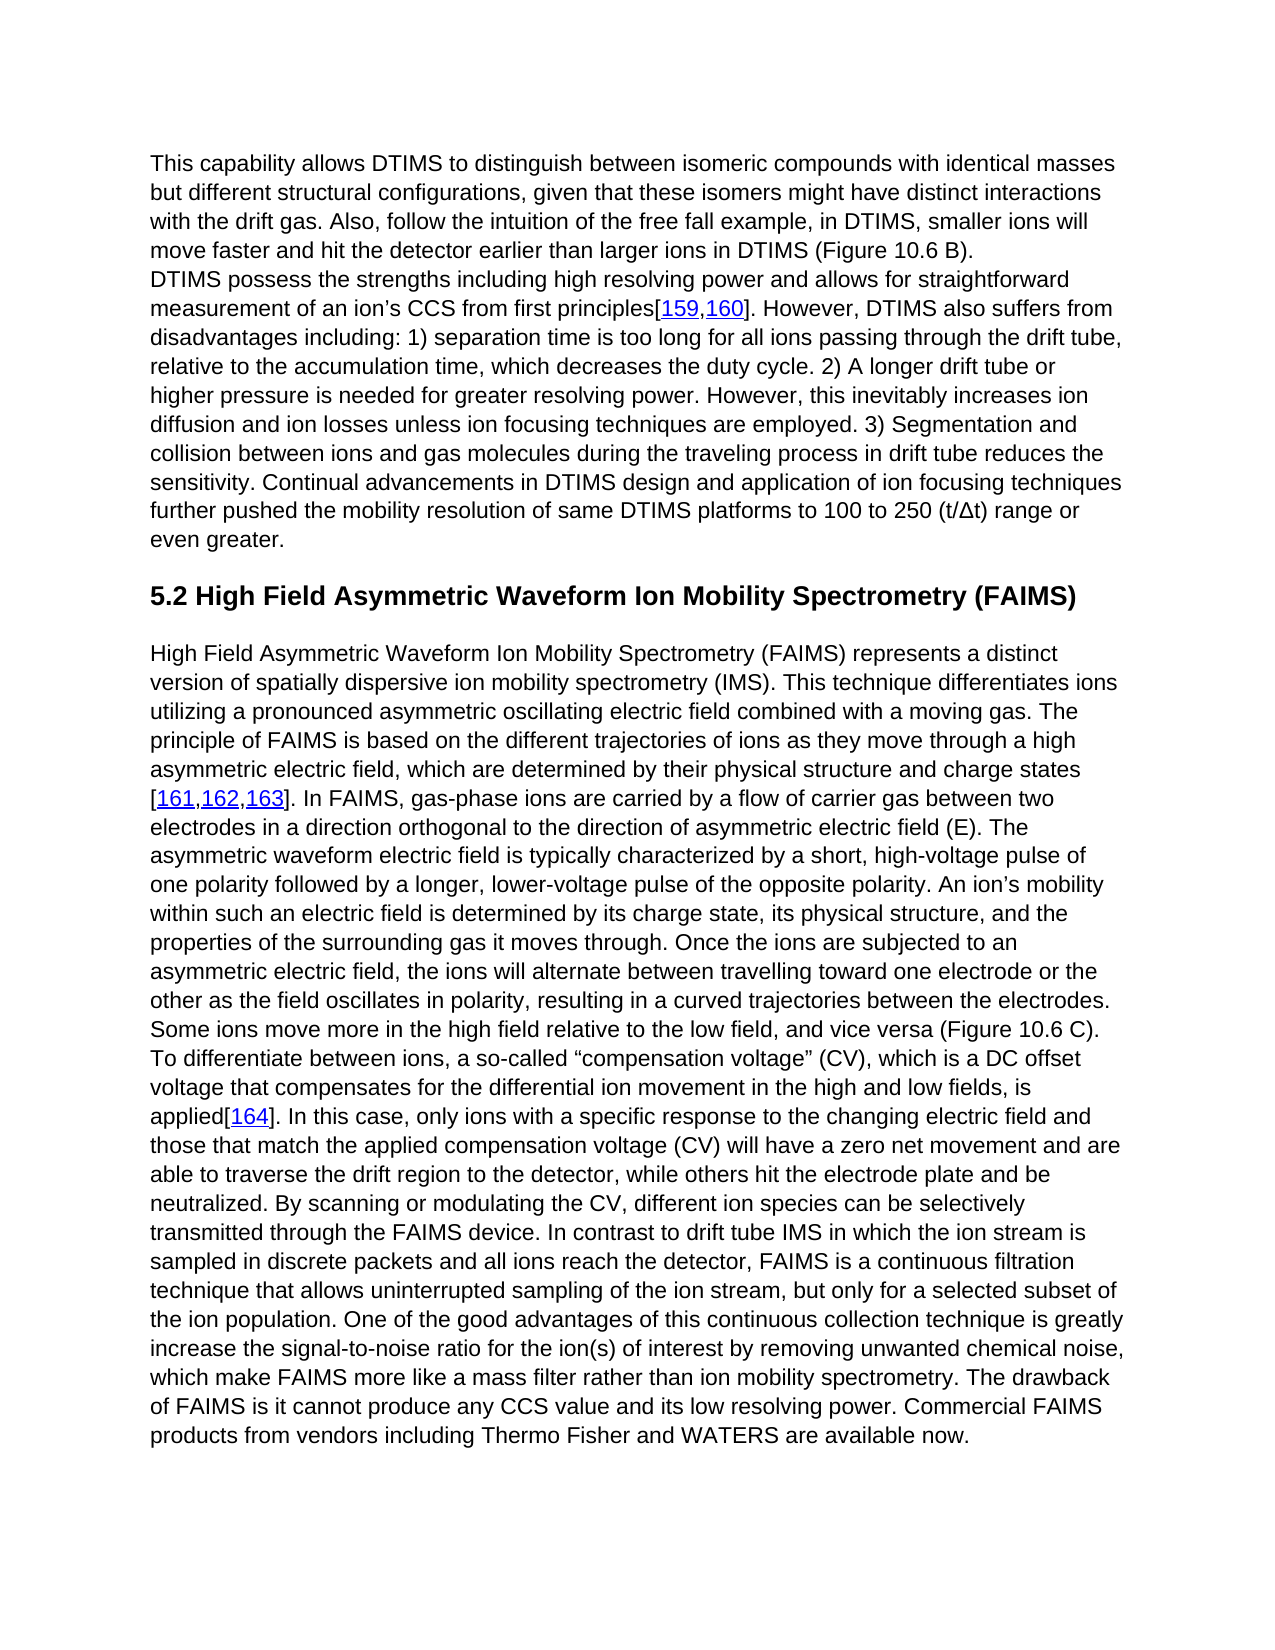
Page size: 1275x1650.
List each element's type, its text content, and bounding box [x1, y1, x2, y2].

text High Field Asymmetric Waveform Ion Mobility Spectrometry (FAIMS) represents a distinct version of spatially dispersive ion mobility spectrometry (IMS). This technique differentiates ions utilizing a pronounced asymmetric oscillating electric field combined with a moving gas. The principle of FAIMS is based on the different trajectories of ions as they move through a high asymmetric electric field, which are determined by their physical structure and charge states [161,162,163]. In FAIMS, gas-phase ions are carried by a flow of carrier gas between two electrodes in a direction orthogonal to the direction of asymmetric electric field (E). The asymmetric waveform electric field is typically characterized by a short, high-voltage pulse of one polarity followed by a longer, lower-voltage pulse of the opposite polarity. An ion’s mobility within such an electric field is determined by its charge state, its physical structure, and the properties of the surrounding gas it moves through. Once the ions are subjected to an asymmetric electric field, the ions will alternate between travelling toward one electrode or the other as the field oscillates in polarity, resulting in a curved trajectories between the electrodes. Some ions move more in the high field relative to the low field, and vice versa (Figure 10.6 C). To differentiate between ions, a so-called “compensation voltage” (CV), which is a DC offset voltage that compensates for the differential ion movement in the high and low fields, is applied[164]. In this case, only ions with a specific response to the changing electric field and those that match the applied compensation voltage (CV) will have a zero net movement and are able to traverse the drift region to the detector, while others hit the electrode plate and be neutralized. By scanning or modulating the CV, different ion species can be selectively transmitted through the FAIMS device. In contrast to drift tube IMS in which the ion stream is sampled in discrete packets and all ions reach the detector, FAIMS is a continuous filtration technique that allows uninterrupted sampling of the ion stream, but only for a selected subset of the ion population. One of the good advantages of this continuous collection technique is greatly increase the signal-to-noise ratio for the ion(s) of interest by removing unwanted chemical noise, which make FAIMS more like a mass filter rather than ion mobility spectrometry. The drawback of FAIMS is it cannot produce any CCS value and its low resolving power. Commercial FAIMS products from vendors including Thermo Fisher and WATERS are available now. [150, 640, 1125, 1448]
subtitle 5.2 High Field Asymmetric Waveform Ion Mobility Spectrometry (FAIMS) [150, 580, 1125, 612]
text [150, 150, 1125, 553]
